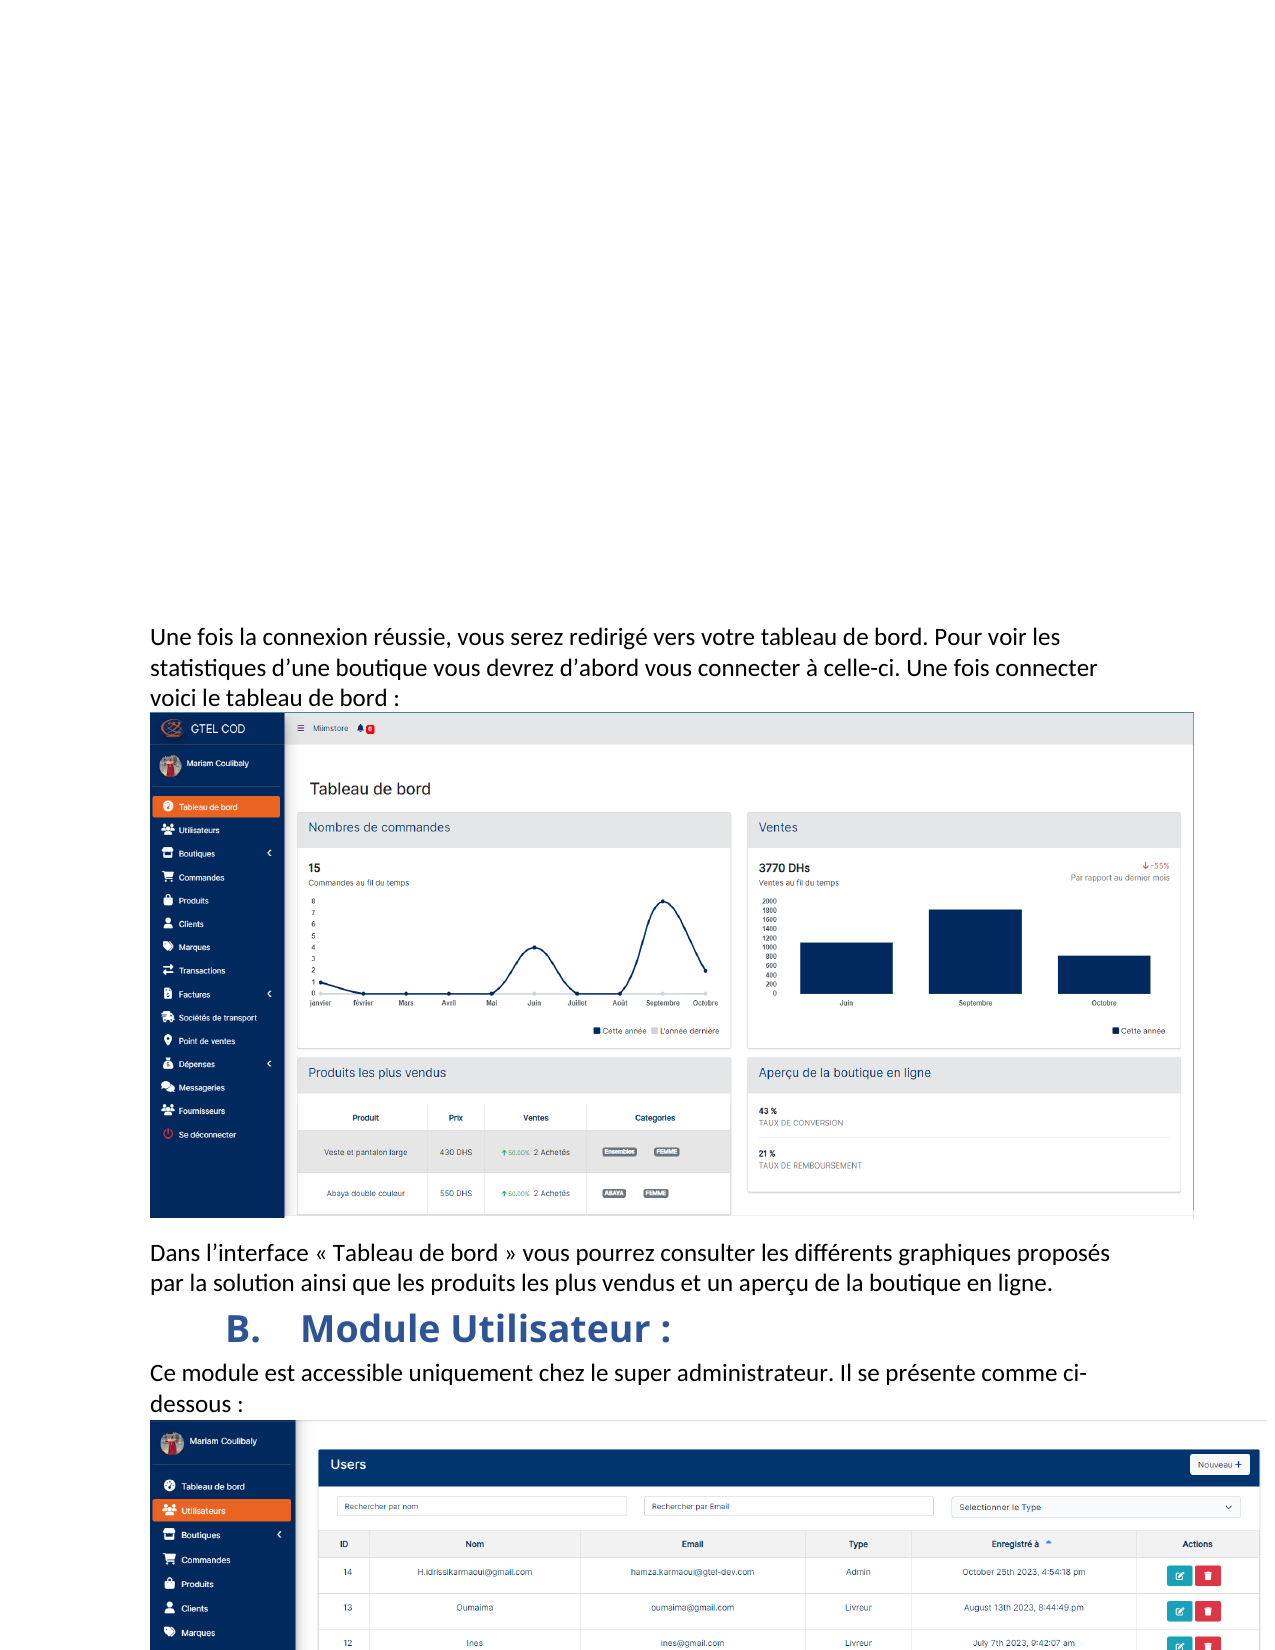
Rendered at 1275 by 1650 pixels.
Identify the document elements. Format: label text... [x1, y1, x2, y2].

subtitle Module Utilisateur : [225, 1302, 1125, 1353]
text Une fois la connexion réussie, vous serez redirigé vers votre tableau de bord. Pour voir les statistiques d’une boutique vous devrez d’abord vous connecter à celle-ci. Une fois connecter voici le tableau de bord : [150, 621, 1125, 712]
picture [150, 1420, 1268, 1650]
text Ce module est accessible uniquement chez le super administrateur. Il se présente comme ci-dessous : [150, 1357, 1125, 1418]
picture [150, 712, 1194, 1218]
text Dans l’interface « Tableau de bord » vous pourrez consulter les différents graphiques proposés par la solution ainsi que les produits les plus vendus et un aperçu de la boutique en ligne. [150, 1237, 1125, 1298]
